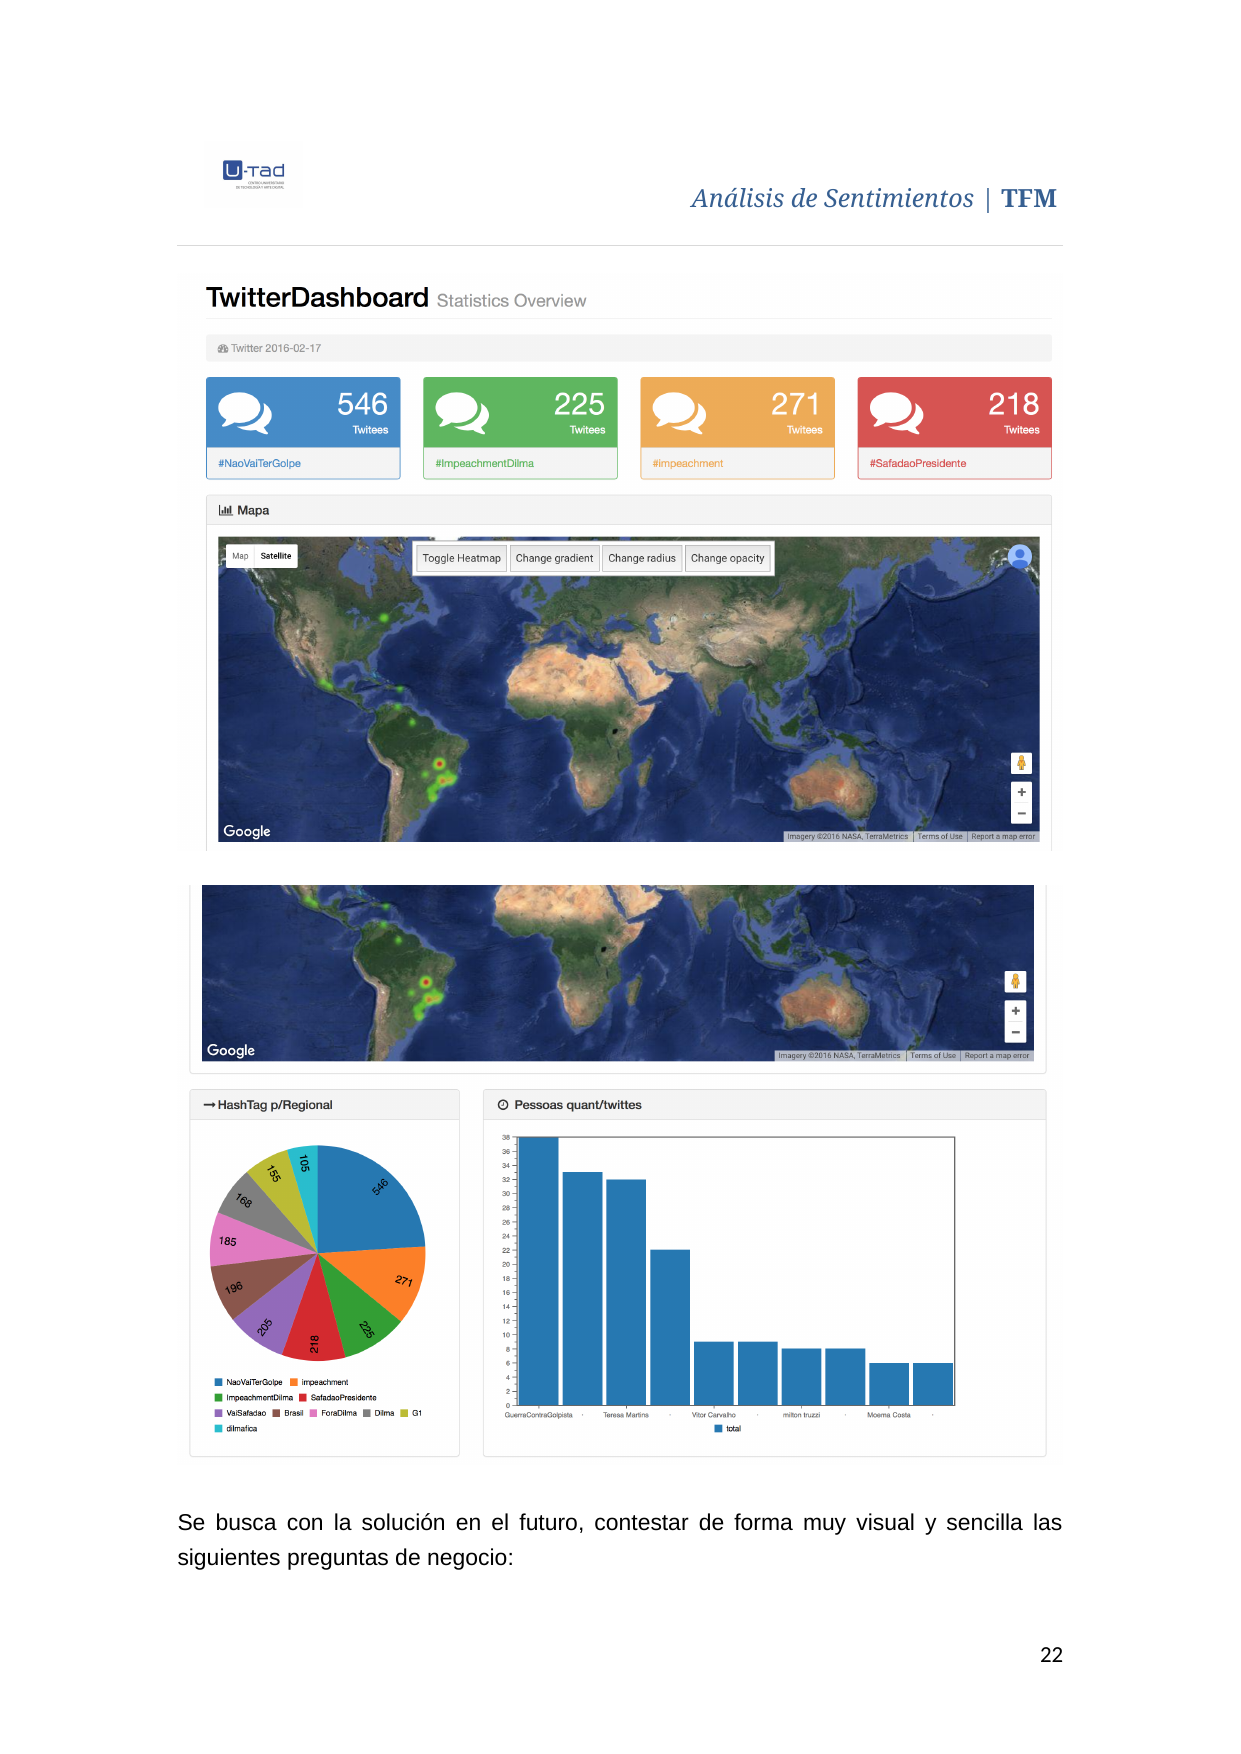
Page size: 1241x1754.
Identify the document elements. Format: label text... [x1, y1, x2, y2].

text Se busca con la solución en el futuro, contestar de forma muy visual y sencilla las siguientes preguntas de negocio: [177, 1500, 1063, 1571]
picture [204, 141, 303, 208]
picture [177, 273, 1063, 851]
picture [177, 885, 1063, 1465]
